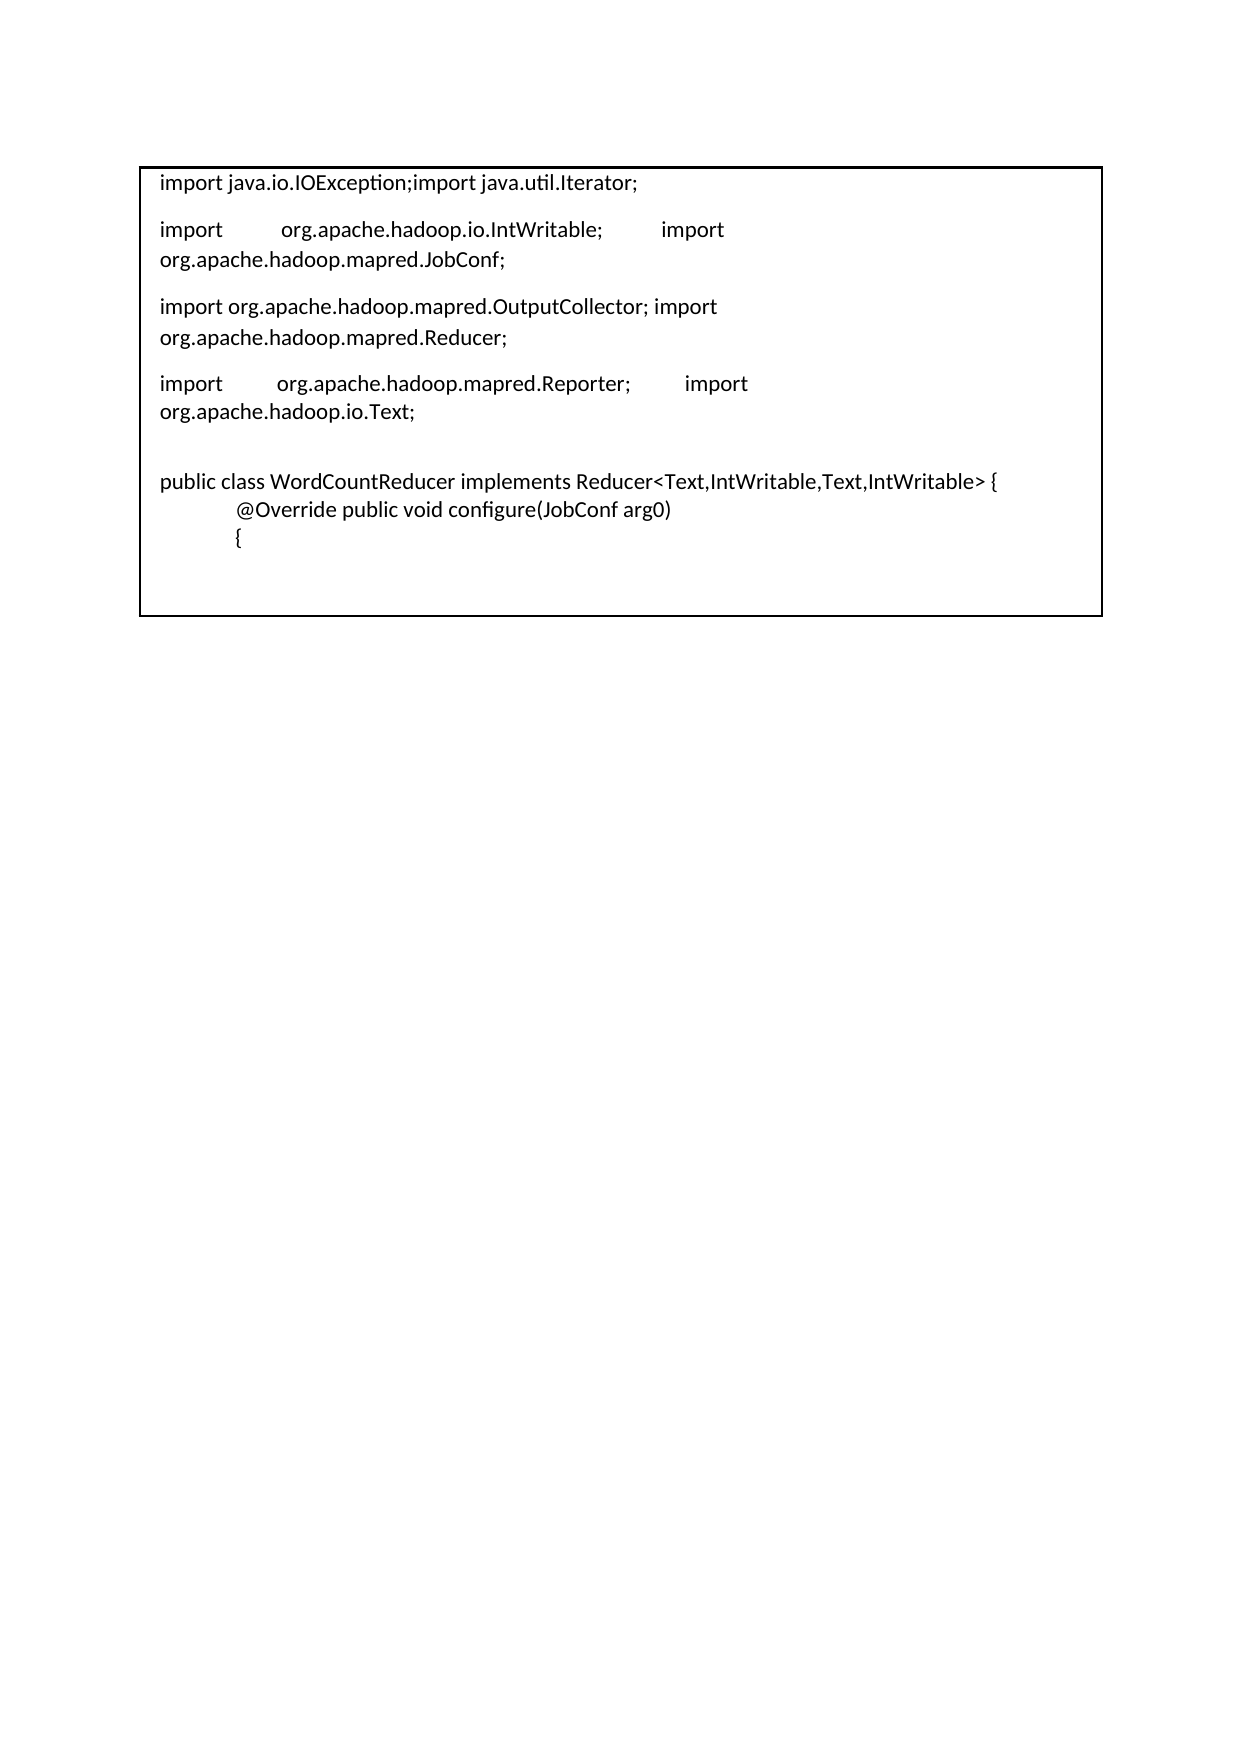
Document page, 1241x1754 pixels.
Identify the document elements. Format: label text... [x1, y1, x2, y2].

table_header import java.io.IOException;import java.util.Iterator; import org.apache.hadoop.io.IntWritable; import org.apache.hadoop.mapred.JobConf; import org.apache.hadoop.mapred.OutputCollector; import org.apache.hadoop.mapred.Reducer; import org.apache.hadoop.mapred.Reporter; import org.apache.hadoop.io.Text; public class WordCountReducer implements Reducer<Text,IntWritable,Text,IntWritable> { @Override public void configure(JobConf arg0) { [141, 169, 1101, 614]
